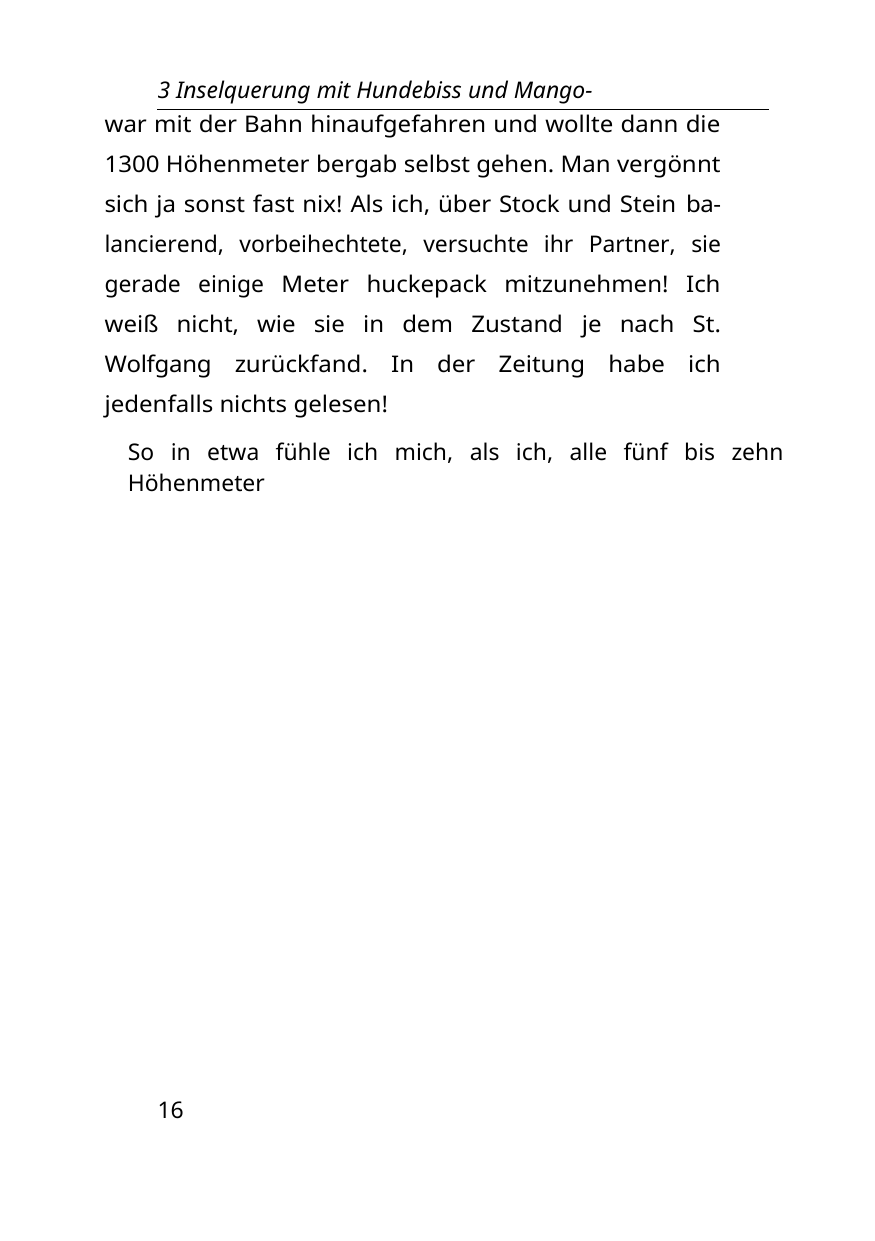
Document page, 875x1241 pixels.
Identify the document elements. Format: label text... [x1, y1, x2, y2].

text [104, 108, 721, 419]
text So in etwa fühle ich mich, als ich, alle fünf bis zehn Höhenmeter [128, 436, 784, 498]
